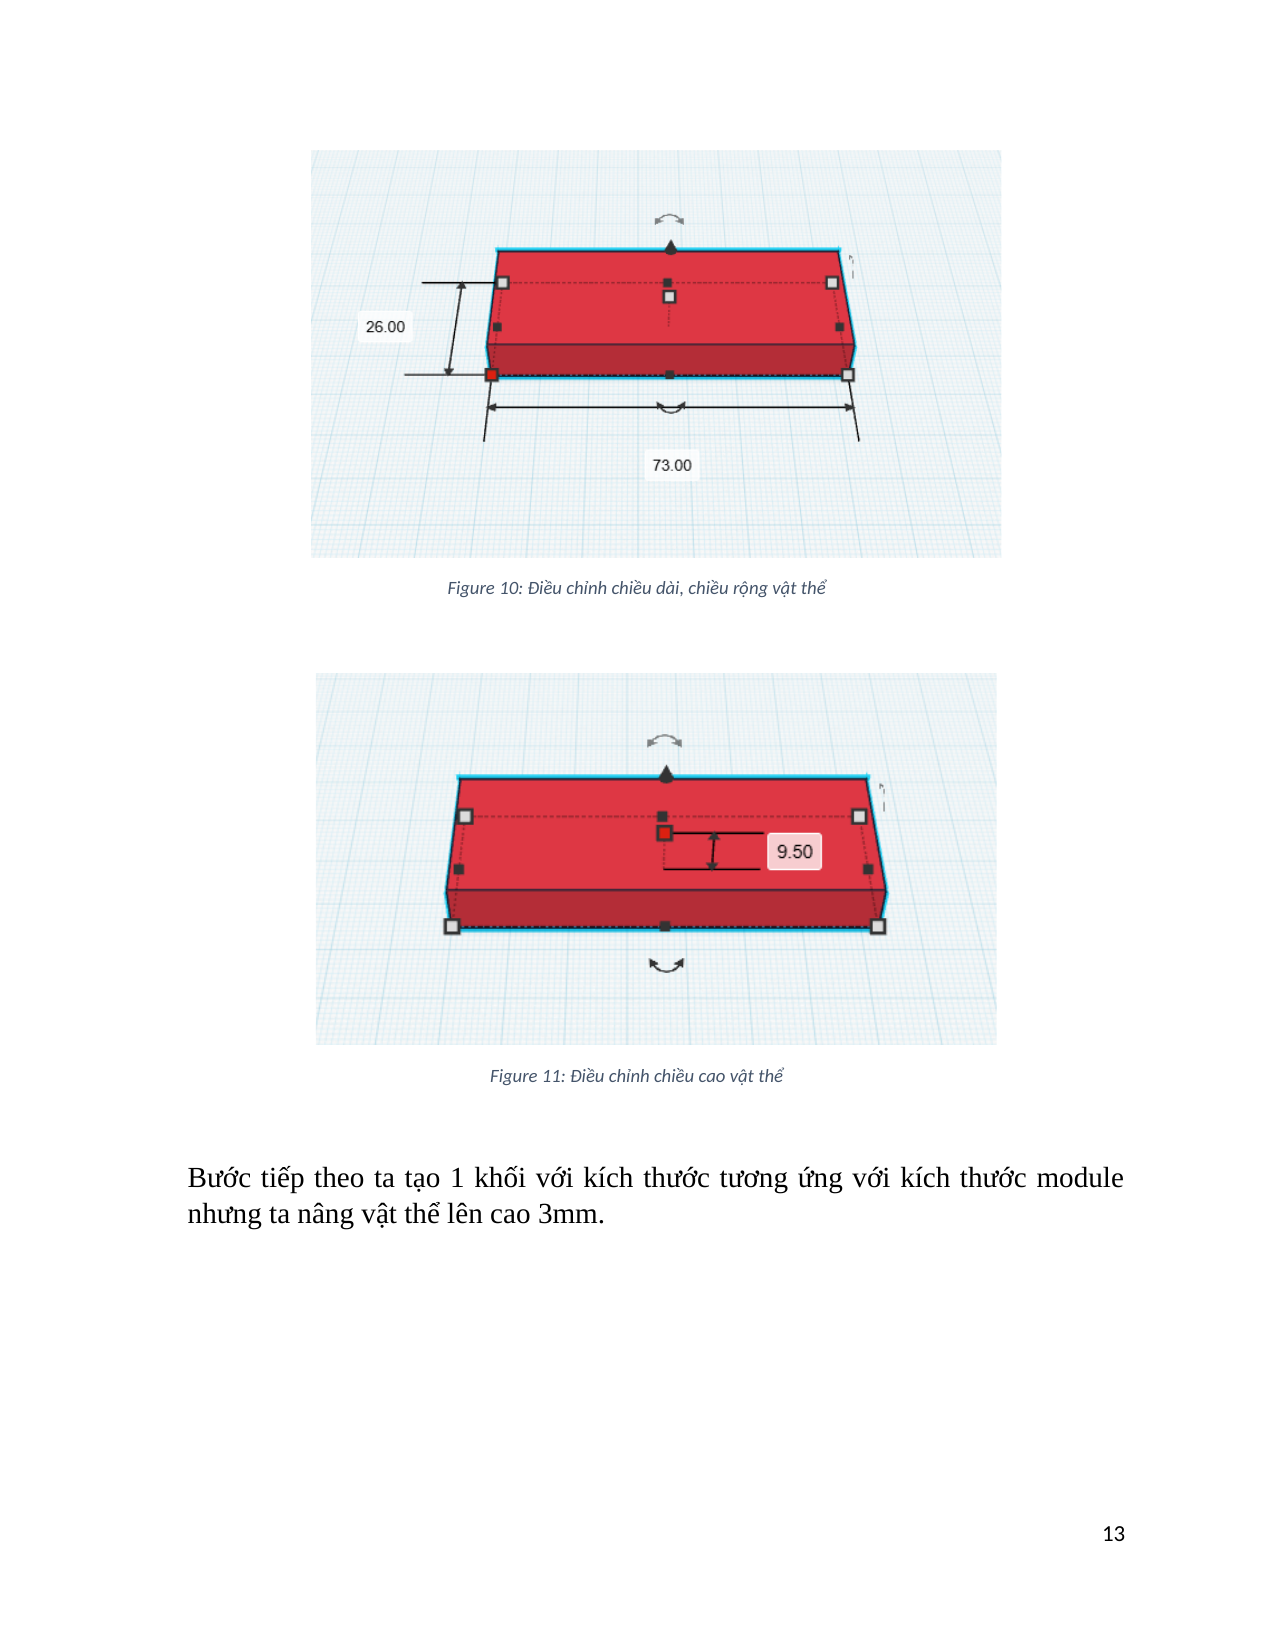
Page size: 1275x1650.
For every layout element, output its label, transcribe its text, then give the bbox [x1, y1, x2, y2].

text Figure 11: Điều chỉnh chiều cao vật thể [150, 1064, 1125, 1087]
text Bước tiếp theo ta tạo 1 khối với kích thước tương ứng với kích thước module nhưng ta nâng vật thể lên cao 3mm. [187, 1160, 1125, 1230]
text Figure 10: Điều chỉnh chiều dài, chiều rộng vật thể [150, 577, 1125, 599]
picture [311, 150, 1002, 558]
picture [315, 673, 997, 1045]
